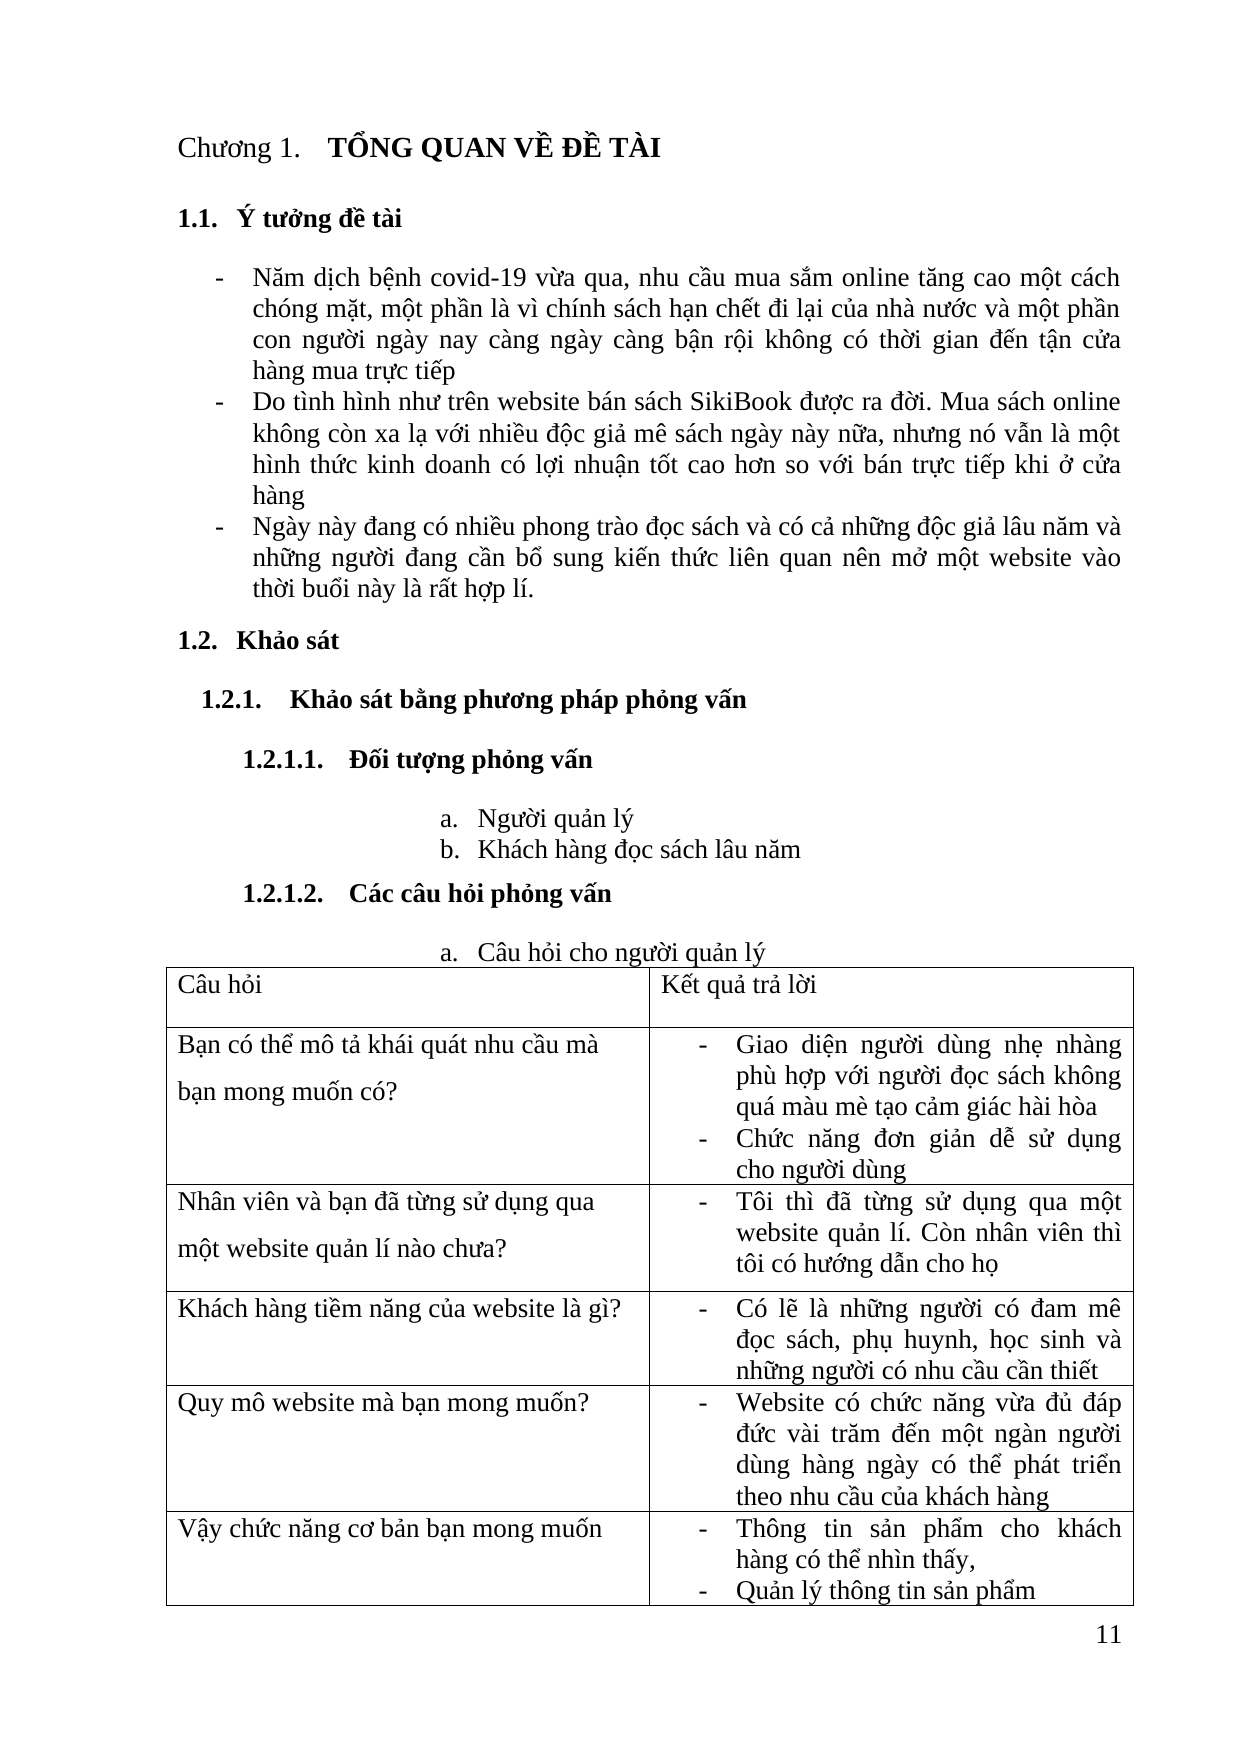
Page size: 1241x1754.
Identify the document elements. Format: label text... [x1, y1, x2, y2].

table_cell Có lẽ là những người có đam mê đọc sách, phụ huynh, học sinh và những người có nhu cầu cần thiết [650, 1292, 1133, 1385]
subtitle Khảo sát bằng phương pháp phỏng vấn [201, 683, 1122, 715]
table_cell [167, 1512, 649, 1605]
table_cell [650, 1512, 1133, 1605]
table_cell Website có chức năng vừa đủ đáp đức vài trăm đến một ngàn người dùng hàng ngày có thể phát triển theo nhu cầu của khách hàng [650, 1386, 1133, 1511]
list Người quản lý [440, 802, 1122, 833]
list Ngày này đang có nhiều phong trào đọc sách và có cả những độc giả lâu năm và những người đang cần bổ sung kiến thức liên quan nên mở một website vào thời buổi này là rất hợp lí. [215, 510, 1122, 603]
subtitle Ý tưởng đề tài [177, 202, 1122, 233]
list Do tình hình như trên website bán sách SikiBook được ra đời. Mua sách online không còn xa lạ với nhiều độc giả mê sách ngày này nữa, nhưng nó vẫn là một hình thức kinh doanh có lợi nhuận tốt cao hơn so với bán trực tiếp khi ở cửa hàng [215, 386, 1122, 510]
table_header Câu hỏi [167, 968, 649, 1027]
subtitle Các câu hỏi phỏng vấn [242, 877, 1122, 908]
table_cell Quy mô website mà bạn mong muốn? [167, 1386, 649, 1511]
list Năm dịch bệnh covid-19 vừa qua, nhu cầu mua sắm online tăng cao một cách chóng mặt, một phần là vì chính sách hạn chết đi lại của nhà nước và một phần con người ngày nay càng ngày càng bận rội không có thời gian đến tận cửa hàng mua trực tiếp [215, 261, 1122, 386]
subtitle TỔNG QUAN VỀ ĐỀ TÀI [177, 131, 1122, 164]
table_cell Khách hàng tiềm năng của website là gì? [167, 1292, 649, 1385]
table_cell Giao diện người dùng nhẹ nhàng phù hợp với người đọc sách không quá màu mè tạo cảm giác hài hòa Chức năng đơn giản dễ sử dụng cho người dùng [650, 1028, 1133, 1184]
table_cell Tôi thì đã từng sử dụng qua một website quản lí. Còn nhân viên thì tôi có hướng dẫn cho họ [650, 1185, 1133, 1291]
table_header Kết quả trả lời [650, 968, 1133, 1027]
list Khách hàng đọc sách lâu năm [440, 833, 1122, 864]
table_cell Bạn có thể mô tả khái quát nhu cầu mà bạn mong muốn có? [167, 1028, 649, 1184]
subtitle Đối tượng phỏng vấn [242, 743, 1122, 774]
subtitle Khảo sát [177, 624, 1122, 656]
table_cell Nhân viên và bạn đã từng sử dụng qua một website quản lí nào chưa? [167, 1185, 649, 1291]
list Câu hỏi cho người quản lý [440, 936, 1122, 967]
